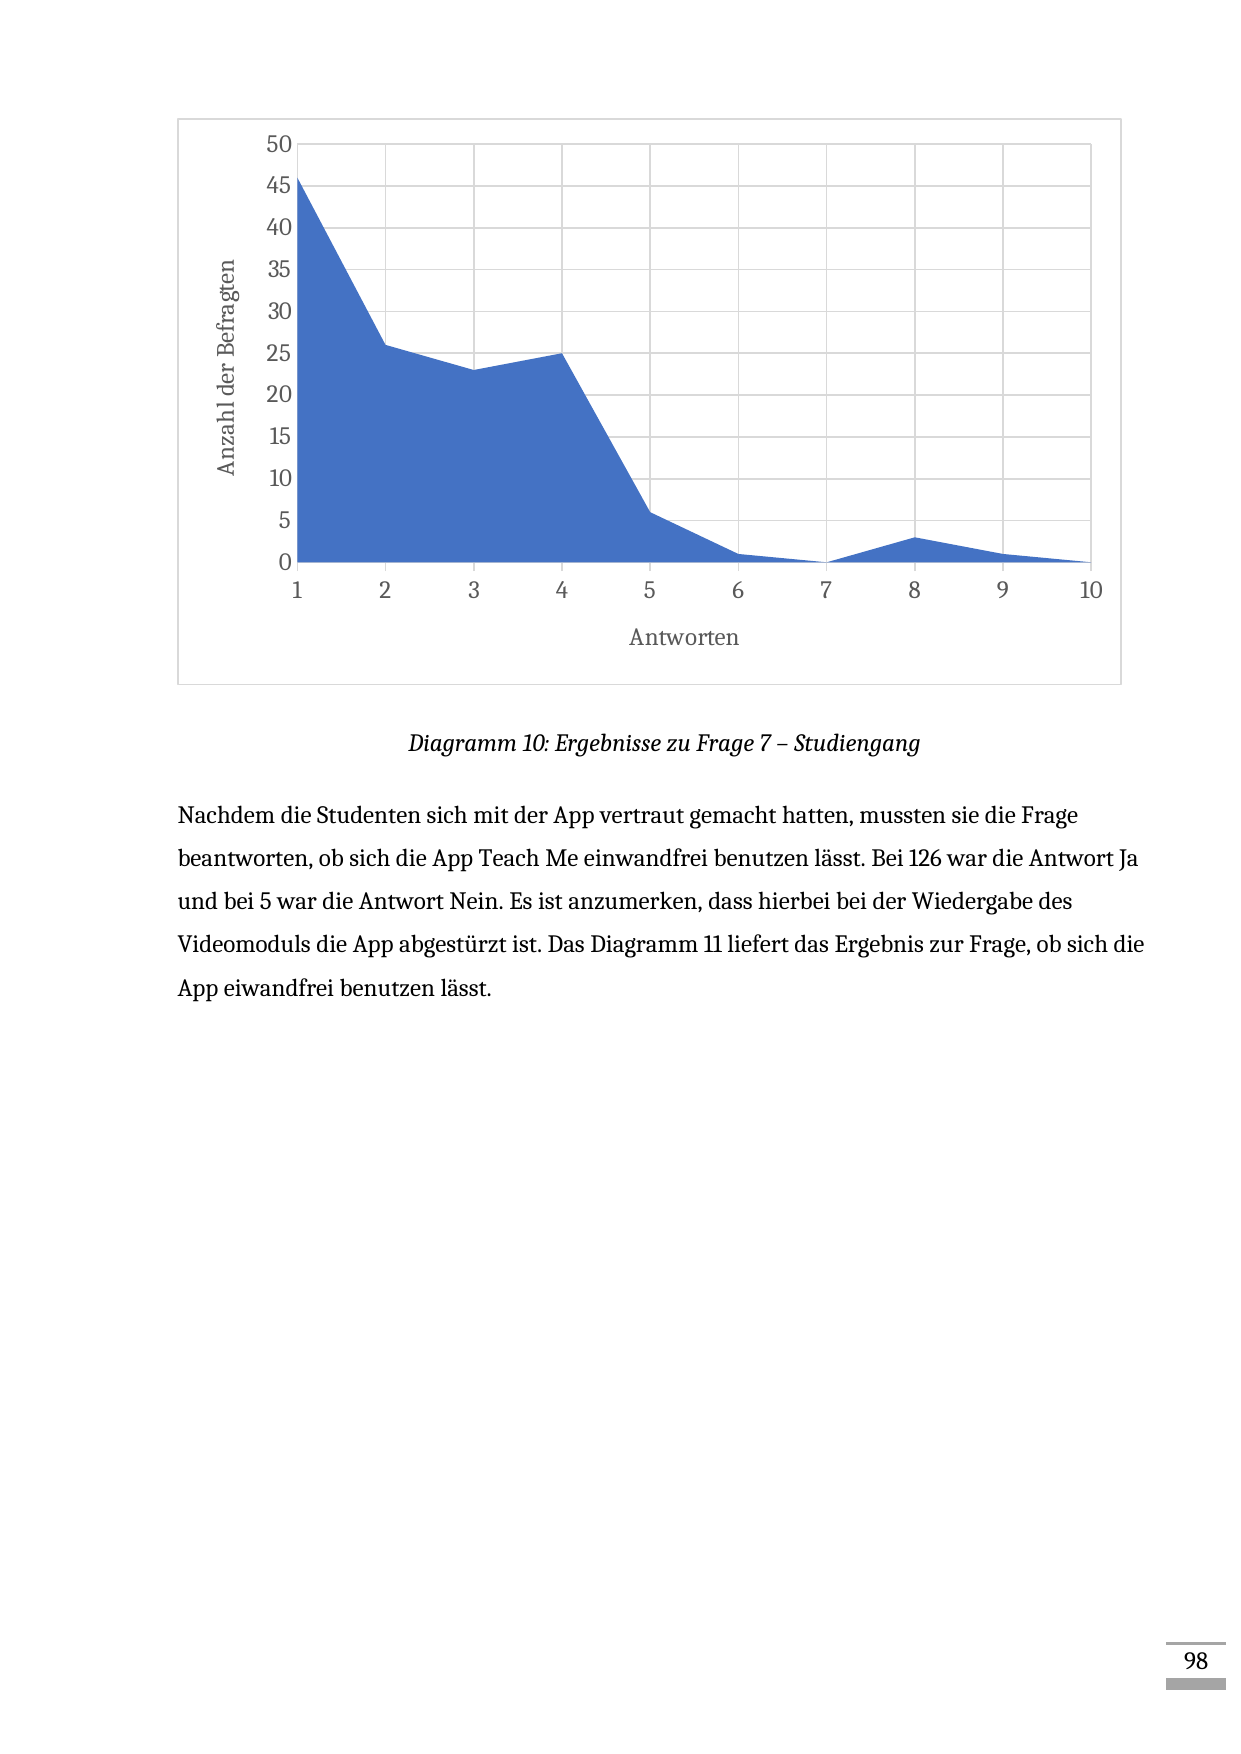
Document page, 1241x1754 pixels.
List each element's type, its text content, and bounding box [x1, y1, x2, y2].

text Diagramm 10: Ergebnisse zu Frage 7 – Studiengang [177, 729, 1152, 757]
text Nachdem die Studenten sich mit der App vertraut gemacht hatten, mussten sie die Frage beantworten, ob sich die App Teach Me einwandfrei benutzen lässt. Bei 126 war die Antwort Ja und bei 5 war die Antwort Nein. Es ist anzumerken, dass hierbei bei der Wiedergabe des Videomoduls die App abgestürzt ist. Das Diagramm 11 liefert das Ergebnis zur Frage, ob sich die App eiwandfrei benutzen lässt. [177, 801, 1152, 1002]
